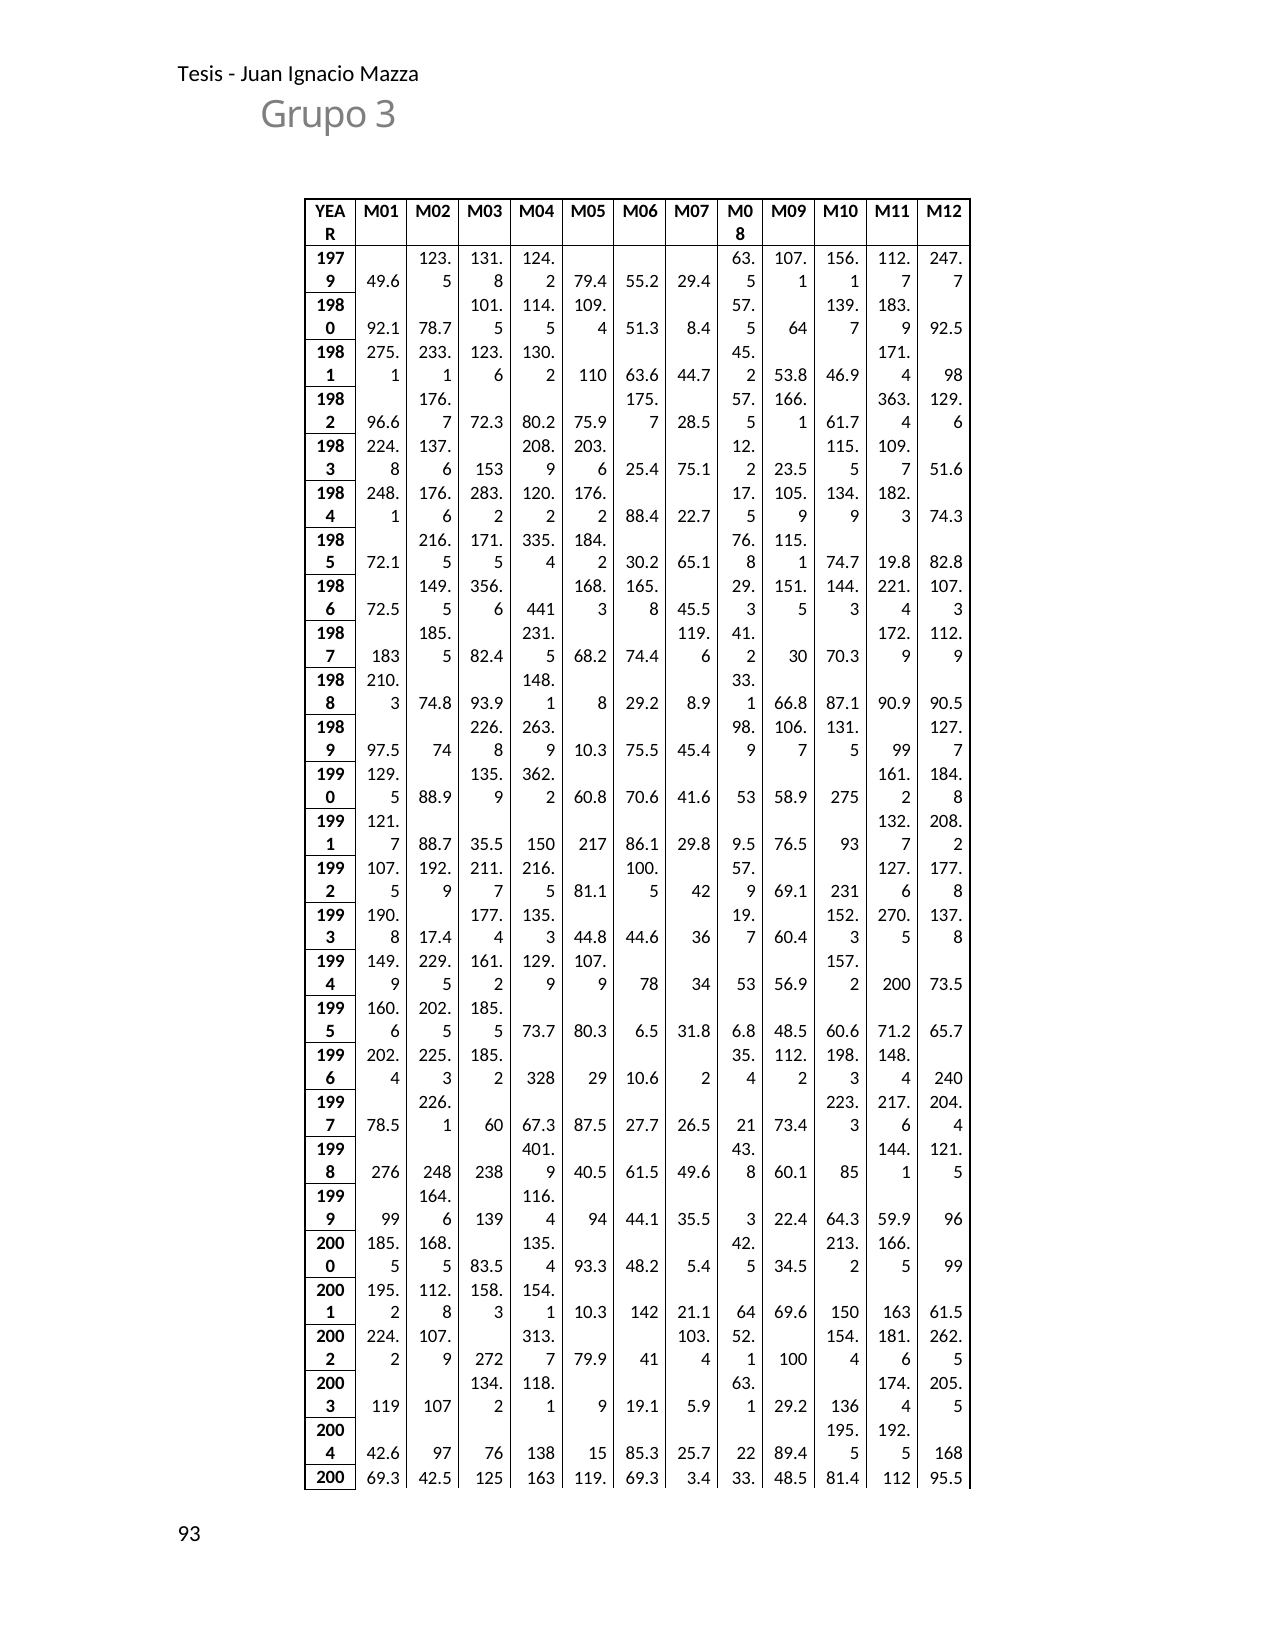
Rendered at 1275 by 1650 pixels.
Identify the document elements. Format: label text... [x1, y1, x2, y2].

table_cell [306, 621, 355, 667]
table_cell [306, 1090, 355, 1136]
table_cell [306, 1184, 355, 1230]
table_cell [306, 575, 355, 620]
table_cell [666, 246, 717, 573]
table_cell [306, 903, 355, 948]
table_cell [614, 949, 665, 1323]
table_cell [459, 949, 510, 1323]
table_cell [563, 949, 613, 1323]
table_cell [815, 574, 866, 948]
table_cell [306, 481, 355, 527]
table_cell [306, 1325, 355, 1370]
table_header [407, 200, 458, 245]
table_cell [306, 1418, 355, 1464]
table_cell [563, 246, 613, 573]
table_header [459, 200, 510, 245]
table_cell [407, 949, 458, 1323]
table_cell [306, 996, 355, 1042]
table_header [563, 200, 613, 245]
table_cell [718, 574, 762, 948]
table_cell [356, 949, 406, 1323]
subtitle Grupo 3 [260, 87, 1098, 138]
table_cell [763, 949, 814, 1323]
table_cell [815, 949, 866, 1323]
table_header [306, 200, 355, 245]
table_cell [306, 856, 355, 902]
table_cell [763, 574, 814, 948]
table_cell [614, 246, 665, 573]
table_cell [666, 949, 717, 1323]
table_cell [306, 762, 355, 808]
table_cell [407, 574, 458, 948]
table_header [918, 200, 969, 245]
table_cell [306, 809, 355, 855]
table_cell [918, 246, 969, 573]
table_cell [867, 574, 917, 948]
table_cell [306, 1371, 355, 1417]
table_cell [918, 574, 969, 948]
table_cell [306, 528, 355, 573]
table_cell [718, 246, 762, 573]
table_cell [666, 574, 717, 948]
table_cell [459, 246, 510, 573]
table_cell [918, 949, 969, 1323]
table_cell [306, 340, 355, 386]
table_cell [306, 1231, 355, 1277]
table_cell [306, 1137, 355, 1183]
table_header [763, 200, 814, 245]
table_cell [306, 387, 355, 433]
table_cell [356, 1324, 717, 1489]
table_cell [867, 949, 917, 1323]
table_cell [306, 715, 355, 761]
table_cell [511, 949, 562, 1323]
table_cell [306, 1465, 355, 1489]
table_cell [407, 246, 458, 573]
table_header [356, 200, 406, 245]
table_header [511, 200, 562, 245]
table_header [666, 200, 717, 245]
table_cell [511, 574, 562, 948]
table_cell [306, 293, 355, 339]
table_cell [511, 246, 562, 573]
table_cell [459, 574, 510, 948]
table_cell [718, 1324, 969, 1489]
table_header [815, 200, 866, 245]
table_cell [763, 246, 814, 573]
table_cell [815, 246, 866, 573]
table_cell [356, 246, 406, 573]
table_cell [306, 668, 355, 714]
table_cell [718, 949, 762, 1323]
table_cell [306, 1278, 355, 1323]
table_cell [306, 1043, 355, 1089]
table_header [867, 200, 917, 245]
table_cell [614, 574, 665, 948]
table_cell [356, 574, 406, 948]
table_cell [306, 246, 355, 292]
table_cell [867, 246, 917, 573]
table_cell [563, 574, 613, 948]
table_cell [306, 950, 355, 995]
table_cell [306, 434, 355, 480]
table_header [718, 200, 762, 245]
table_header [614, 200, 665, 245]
